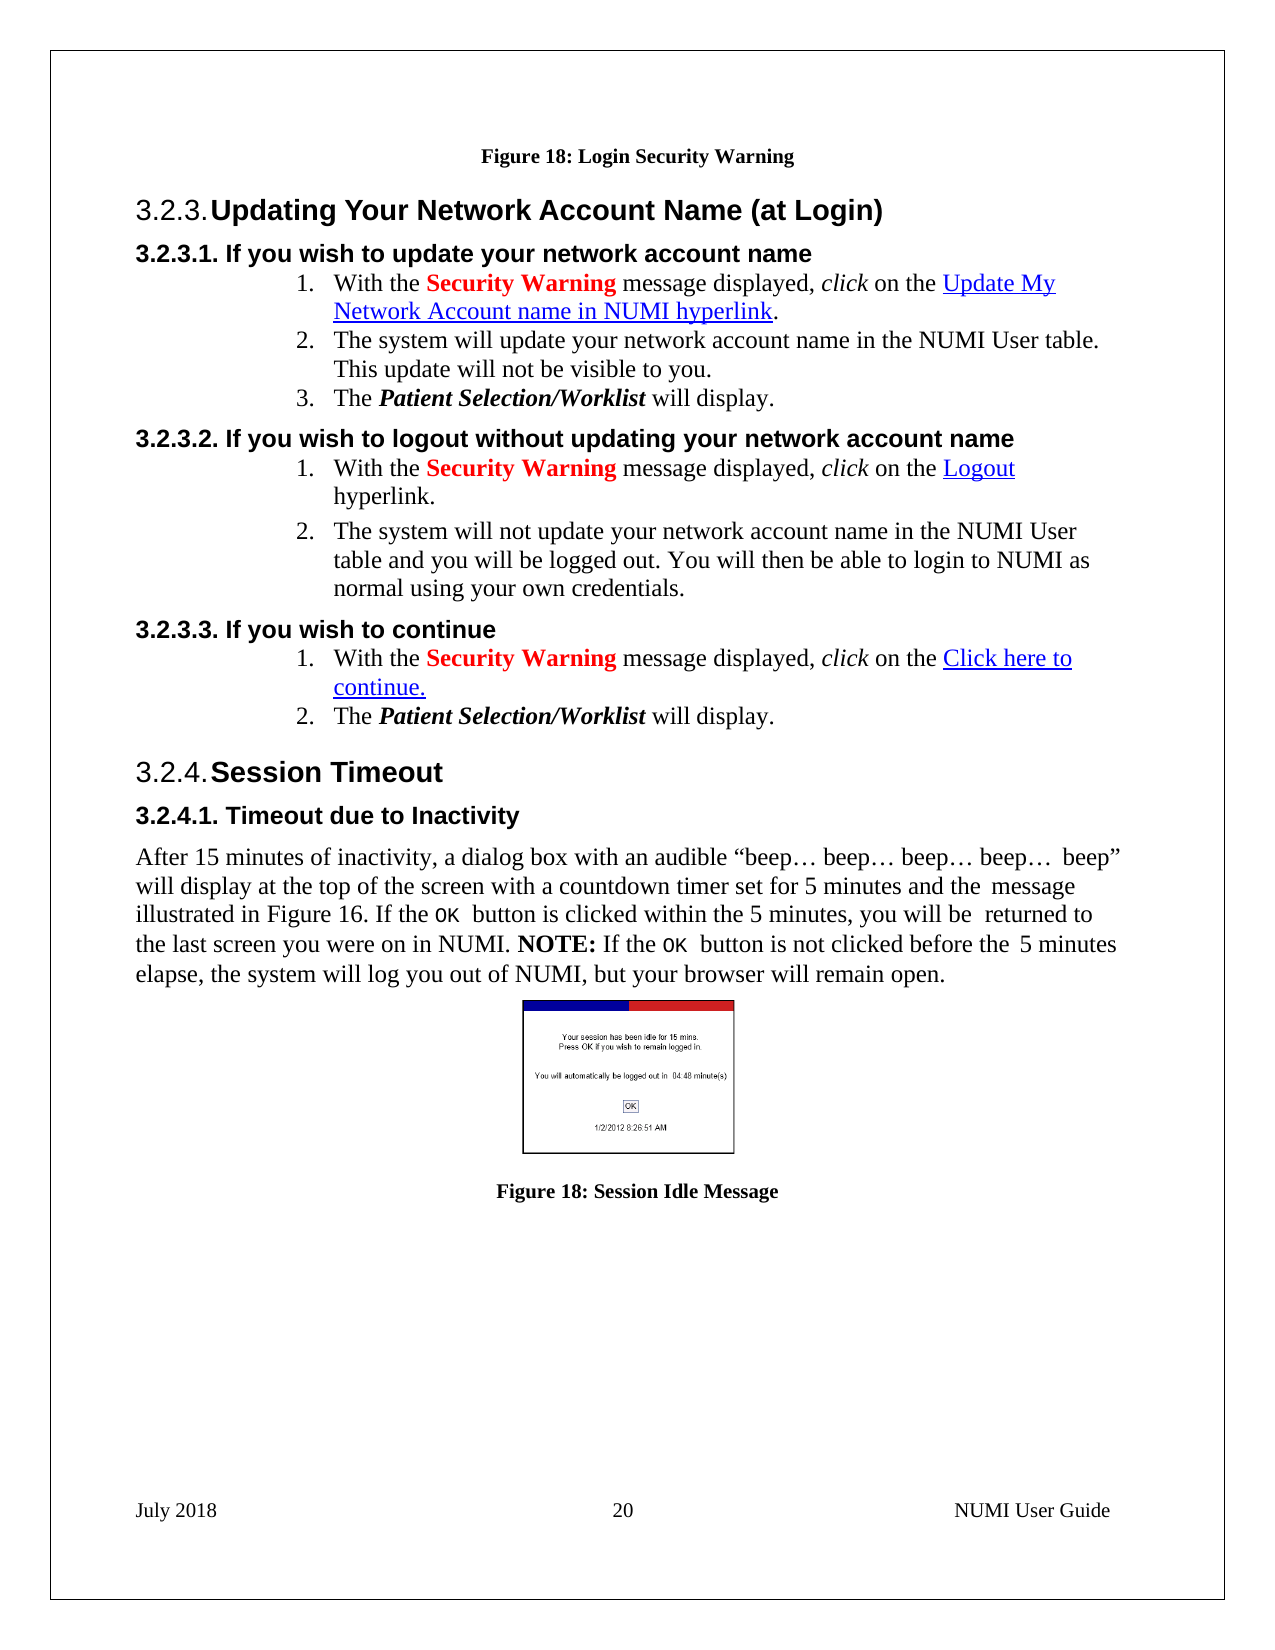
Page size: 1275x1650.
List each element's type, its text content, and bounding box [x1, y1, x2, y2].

subtitle Updating Your Network Account Name (at Login) [135, 193, 1139, 226]
list The Patient Selection/Worklist will display. [296, 383, 1139, 411]
picture [522, 1000, 735, 1154]
subtitle If you wish to continue [135, 615, 1139, 643]
subtitle Timeout due to Inactivity [135, 801, 1139, 829]
subtitle If you wish to update your network account name [135, 239, 1139, 268]
text Figure 18: Login Security Warning [135, 144, 1139, 168]
subtitle If you wish to logout without updating your network account name [135, 424, 1139, 453]
text Figure 18: Session Idle Message [135, 1179, 1139, 1203]
list With the Security Warning message displayed, click on the Click here to continue. [296, 643, 1082, 701]
subtitle Session Timeout [135, 755, 1139, 788]
list With the Security Warning message displayed, click on the Logout hyperlink. [296, 453, 1025, 510]
list The Patient Selection/Worklist will display. [296, 701, 1139, 730]
list With the Security Warning message displayed, click on the Update My Network Account name in NUMI hyperlink. [296, 268, 1109, 325]
list The system will not update your network account name in the NUMI User table and you will be logged out. You will then be able to login to NUMI as normal using your own credentials. [296, 516, 1115, 602]
text After 15 minutes of inactivity, a dialog box with an audible “beep… beep… beep… beep… beep” will display at the top of the screen with a countdown timer set for 5 minutes and the message illustrated in Figure 16. If the OK button is clicked within the 5 minutes, you will be returned to the last screen you were on in NUMI. NOTE: If the OK button is not clicked before the 5 minutes elapse, the system will log you out of NUMI, but your browser will remain open. [135, 842, 1121, 987]
list The system will update your network account name in the NUMI User table. This update will not be visible to you. [296, 325, 1109, 383]
